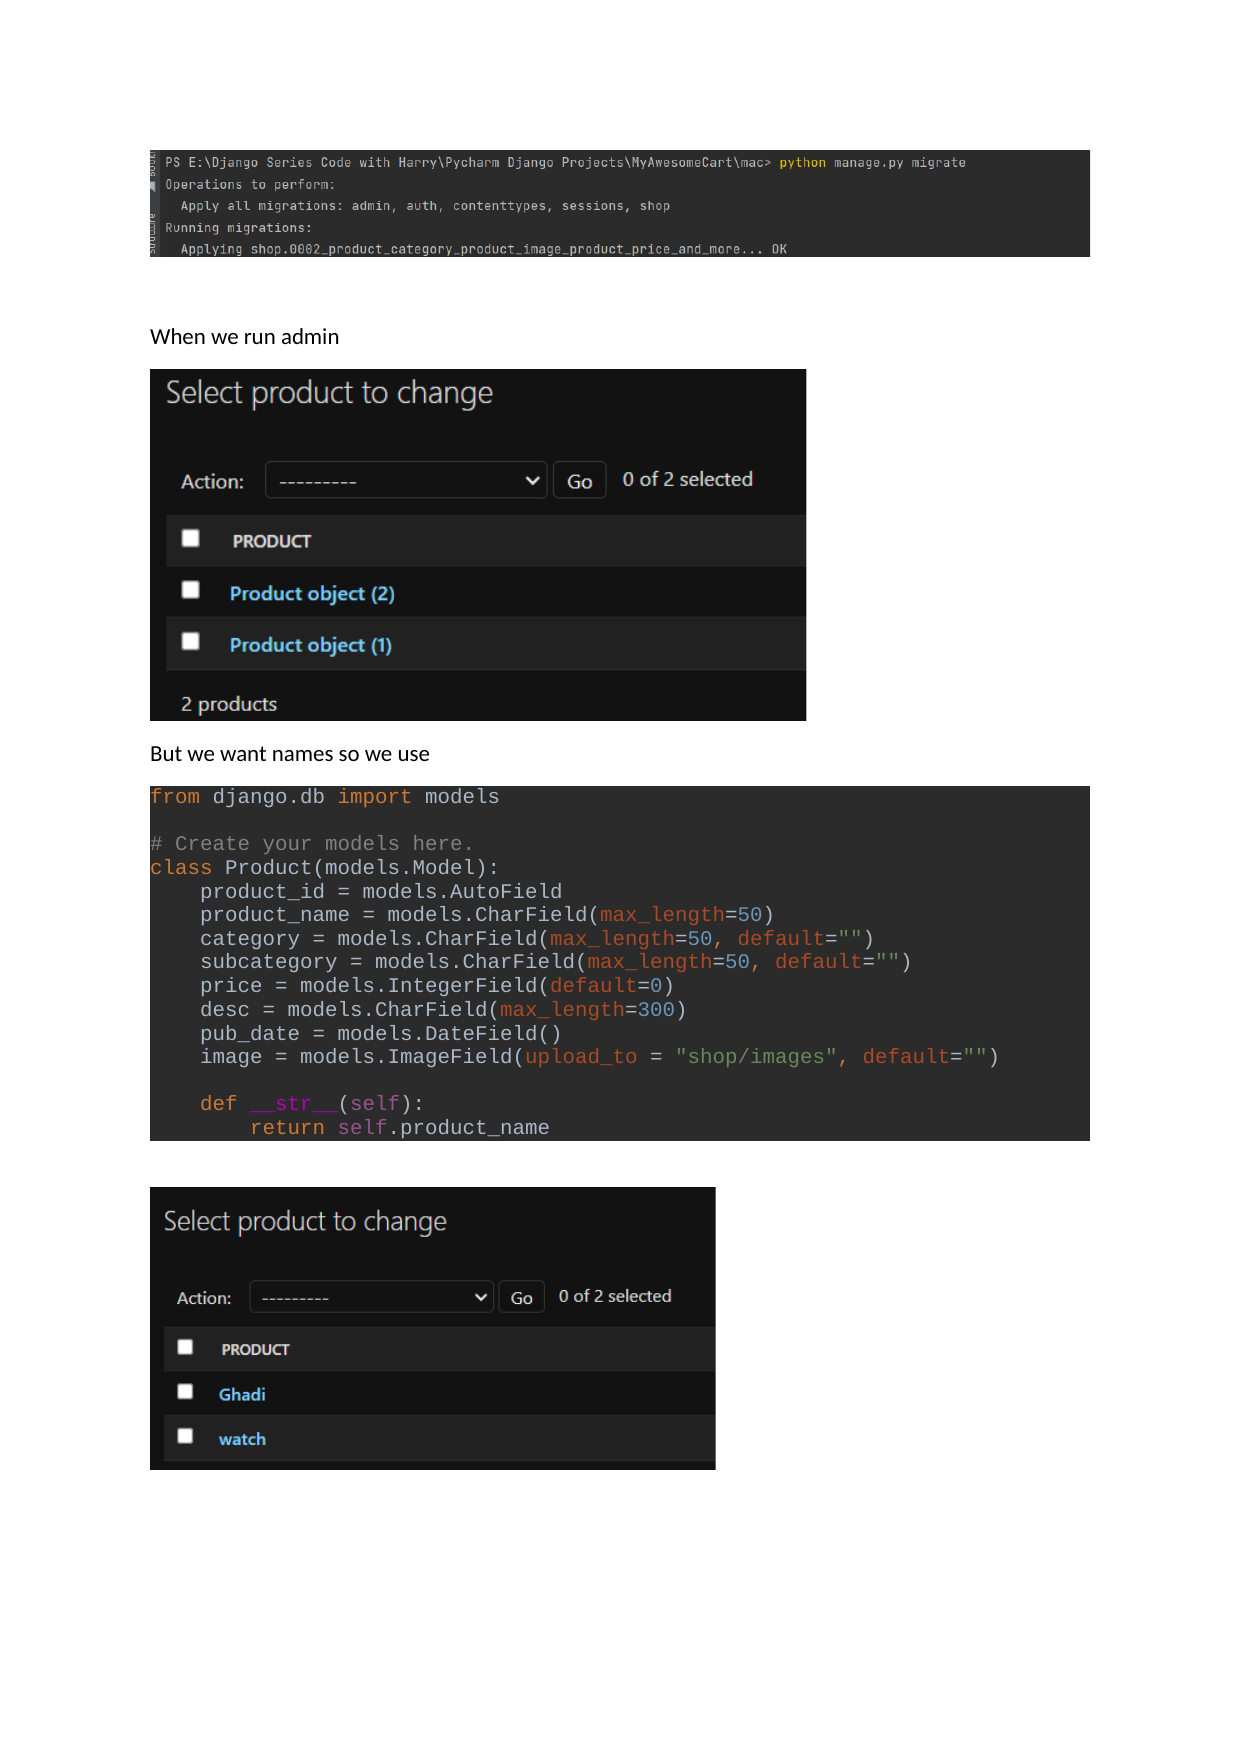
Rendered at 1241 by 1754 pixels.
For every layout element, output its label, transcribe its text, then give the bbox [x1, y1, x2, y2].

text But we want names so we use [150, 739, 1090, 767]
picture [150, 369, 807, 721]
text from django.db import models # Create your models here. class Product(models.Model): product_id = models.AutoField product_name = models.CharField(max_length=50) category = models.CharField(max_length=50, default="") subcategory = models.CharField(max_length=50, default="") price = models.IntegerField(default=0) desc = models.CharField(max_length=300) pub_date = models.DateField() image = models.ImageField(upload_to = "shop/images", default="") def __str__(self): return self.product_name [150, 786, 1090, 1141]
picture [150, 1187, 716, 1470]
text When we run admin [150, 322, 1090, 350]
picture [150, 150, 1091, 257]
